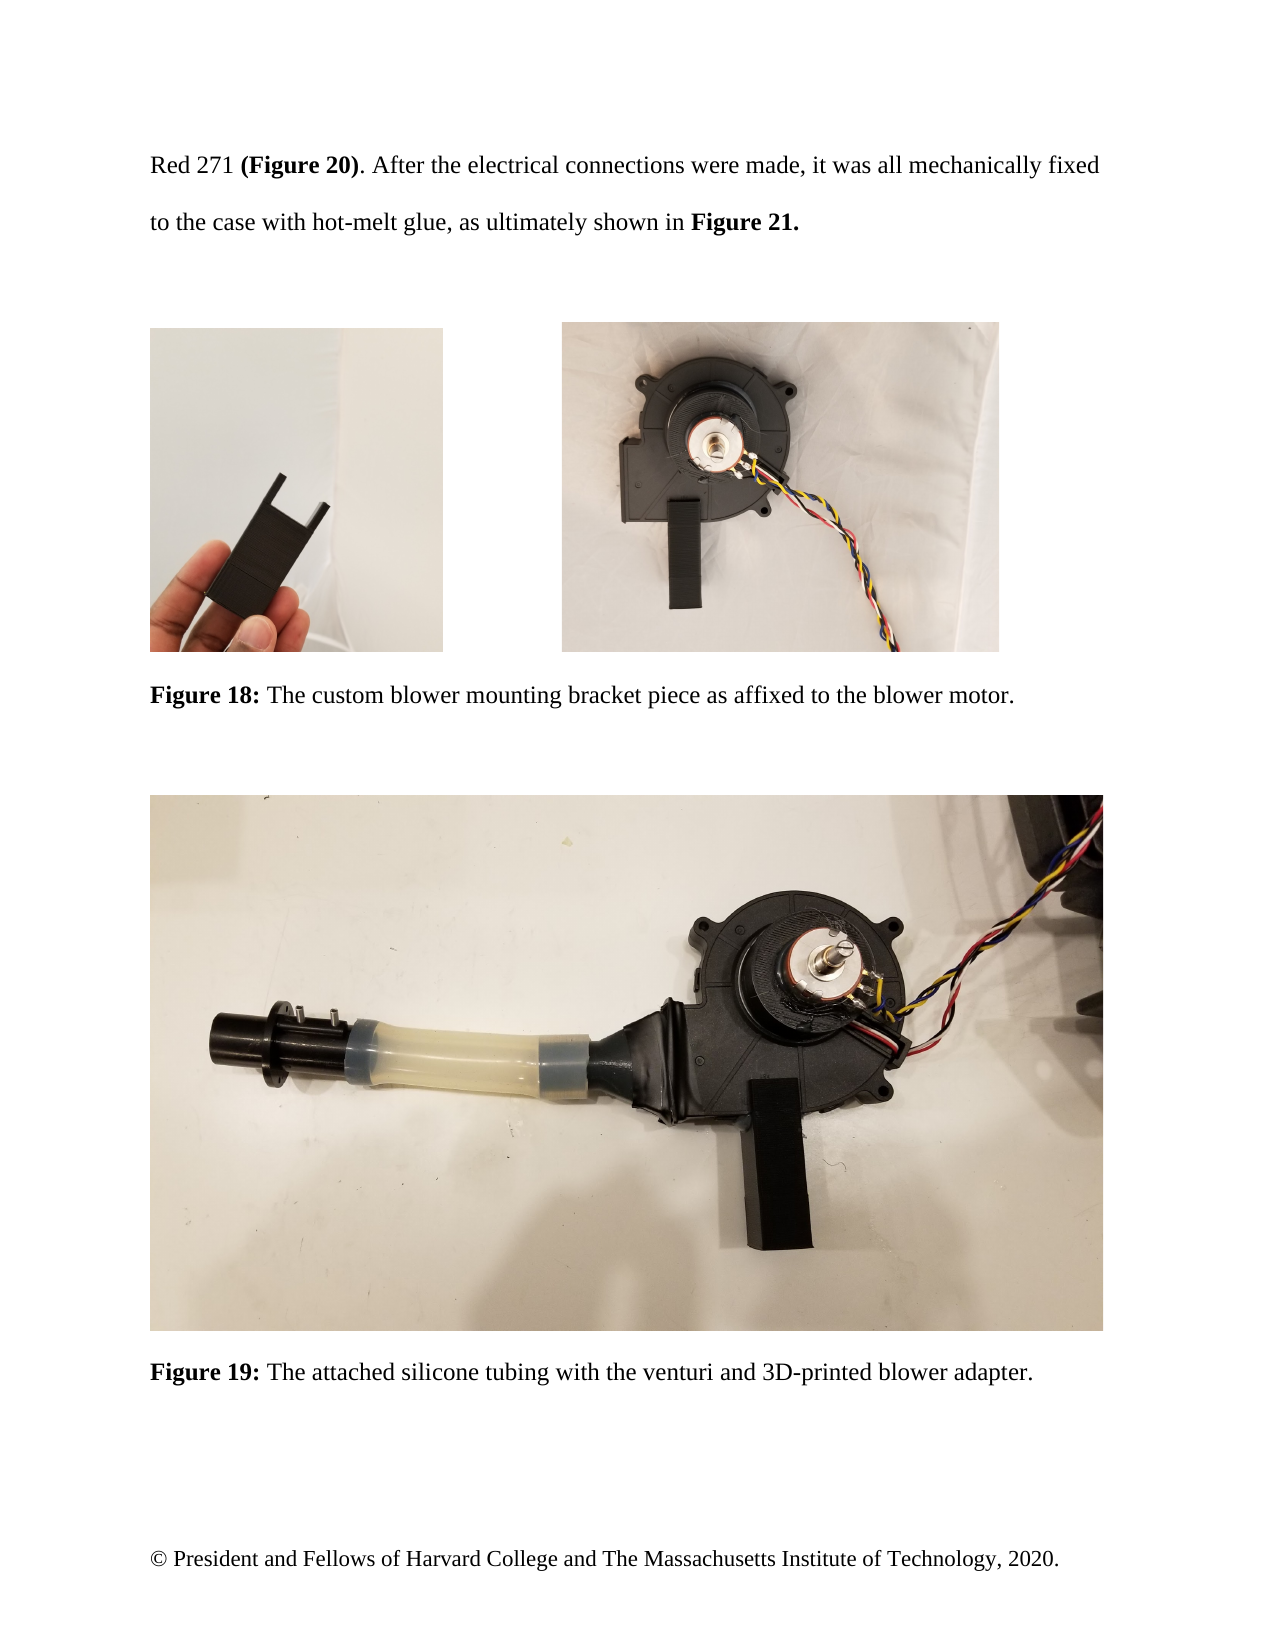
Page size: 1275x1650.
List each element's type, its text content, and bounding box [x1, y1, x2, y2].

text Figure 18: The custom blower mounting bracket piece as affixed to the blower motor. [150, 680, 1125, 709]
picture [561, 322, 1000, 652]
picture [150, 795, 1104, 1331]
text Figure 19: The attached silicone tubing with the venturi and 3D-printed blower adapter. [150, 1357, 1125, 1386]
picture [150, 328, 443, 652]
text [150, 150, 1125, 236]
